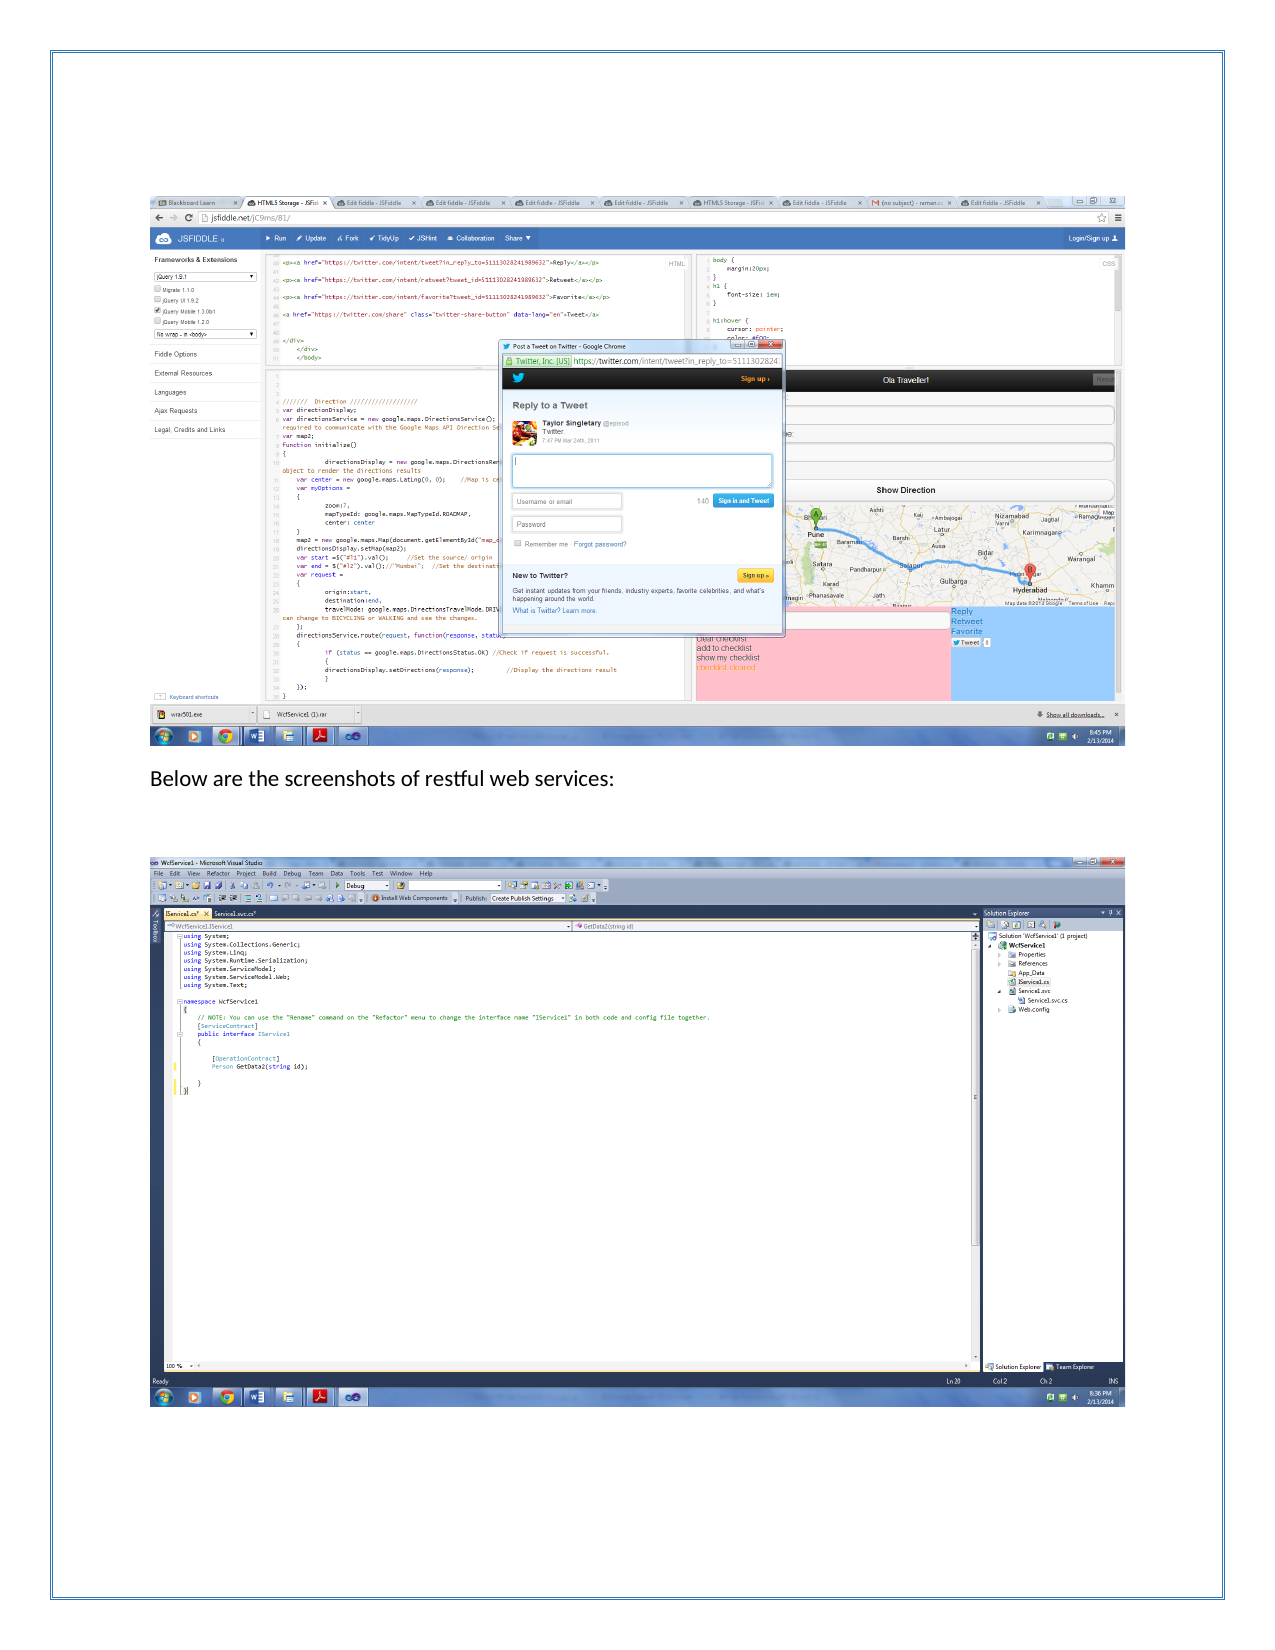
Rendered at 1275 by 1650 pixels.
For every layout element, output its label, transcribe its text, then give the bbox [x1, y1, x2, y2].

text Below are the screenshots of restful web services: [150, 764, 1125, 792]
picture [150, 196, 1125, 746]
picture [150, 857, 1125, 1407]
